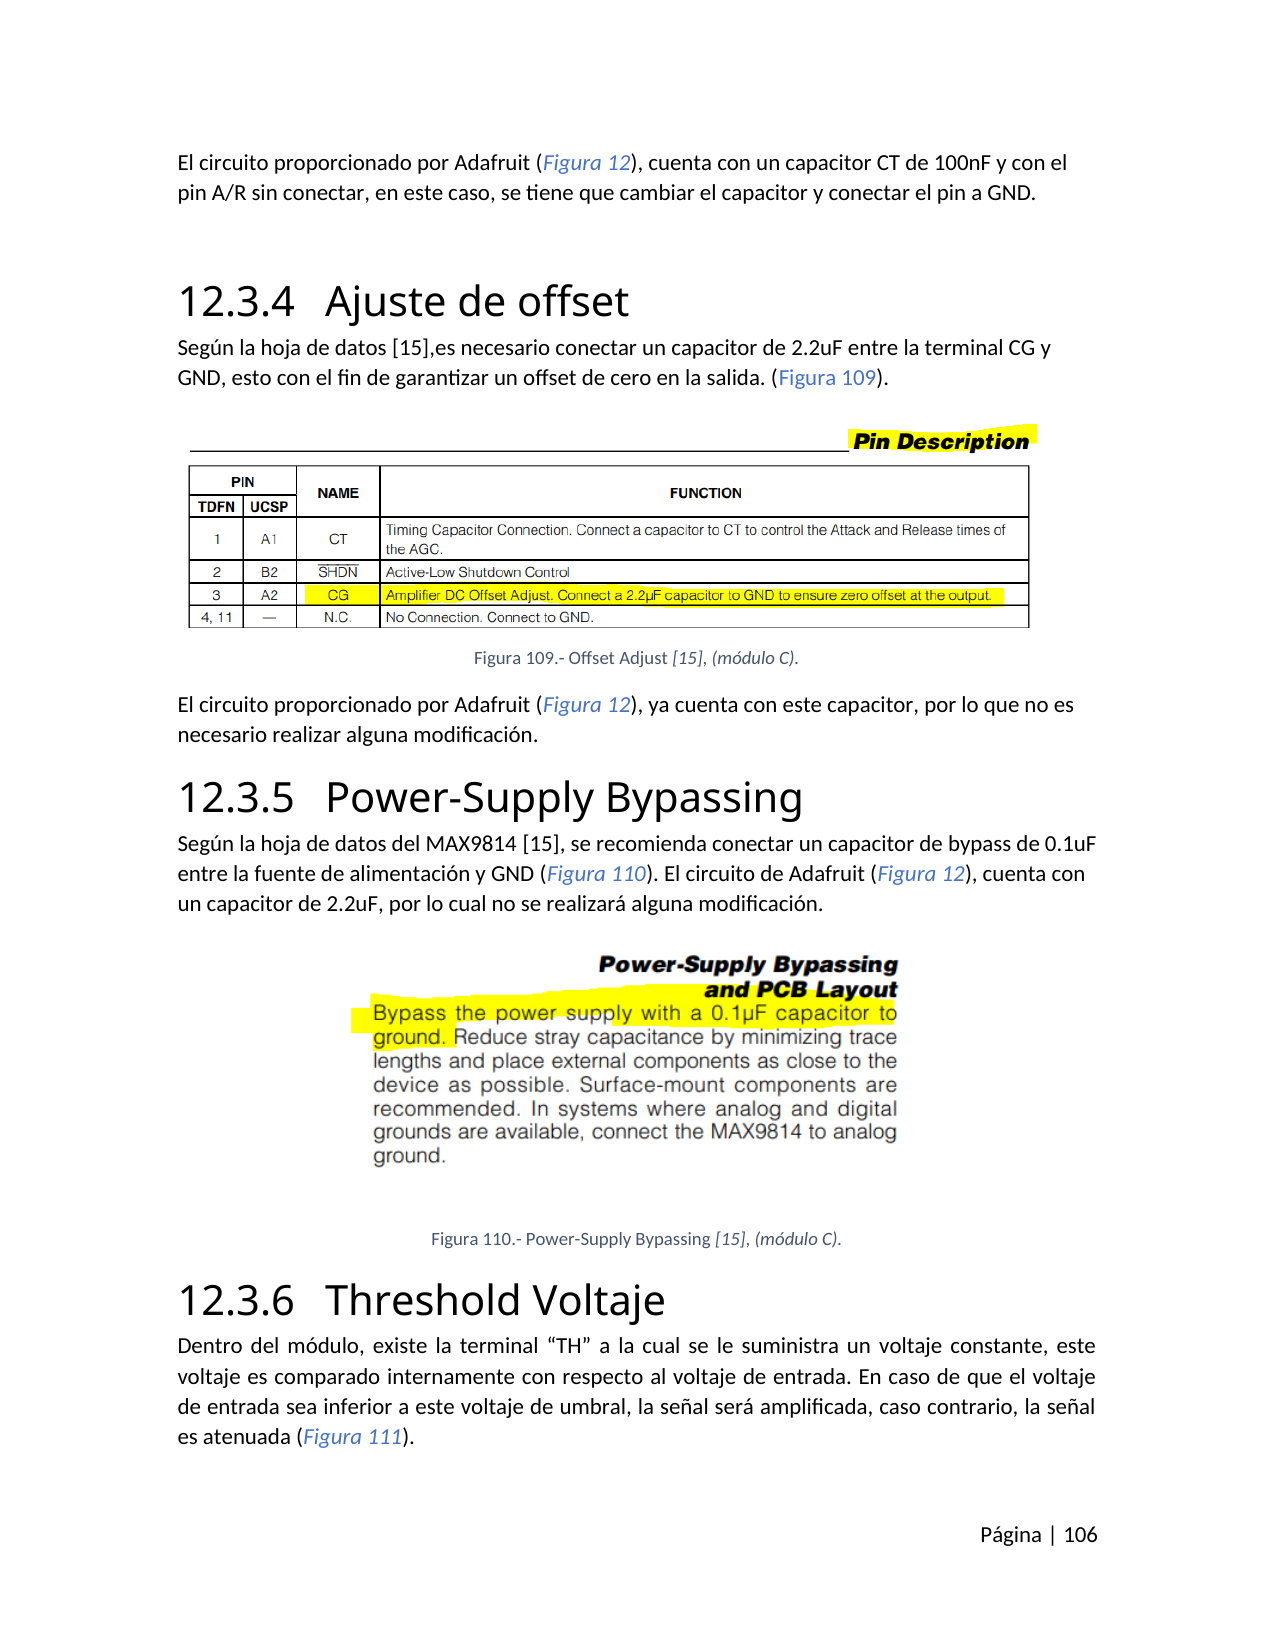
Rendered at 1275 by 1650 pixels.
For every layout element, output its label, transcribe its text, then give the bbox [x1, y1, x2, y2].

picture [177, 410, 1098, 628]
text Según la hoja de datos ,es necesario conectar un capacitor de 2.2uF entre la terminal CG y GND, esto con el fin de garantizar un offset de cero en la salida. (Figura 109). [177, 333, 1098, 391]
text El circuito proporcionado por Adafruit (Figura 12), cuenta con un capacitor CT de 100nF y con el pin A/R sin conectar, en este caso, se tiene que cambiar el capacitor y conectar el pin a GND. [177, 148, 1098, 206]
subtitle Power-Supply Bypassing [177, 767, 1098, 824]
subtitle Ajuste de offset [177, 272, 1098, 328]
text Figura 110.- Power-Supply Bypassing , (módulo C). [177, 1227, 1098, 1249]
text El circuito proporcionado por Adafruit (Figura 12), ya cuenta con este capacitor, por lo que no es necesario realizar alguna modificación. [177, 690, 1098, 748]
text Figura 109.- Offset Adjust , (módulo C). [177, 647, 1098, 669]
picture [338, 936, 937, 1208]
text Según la hoja de datos del MAX9814 , se recomienda conectar un capacitor de bypass de 0.1uF entre la fuente de alimentación y GND (Figura 110). El circuito de Adafruit (Figura 12), cuenta con un capacitor de 2.2uF, por lo cual no se realizará alguna modificación. [177, 829, 1098, 917]
subtitle Threshold Voltaje [177, 1270, 1098, 1327]
text Dentro del módulo, existe la terminal “TH” a la cual se le suministra un voltaje constante, este voltaje es comparado internamente con respecto al voltaje de entrada. En caso de que el voltaje de entrada sea inferior a este voltaje de umbral, la señal será amplificada, caso contrario, la señal es atenuada (Figura 111). [177, 1332, 1098, 1450]
